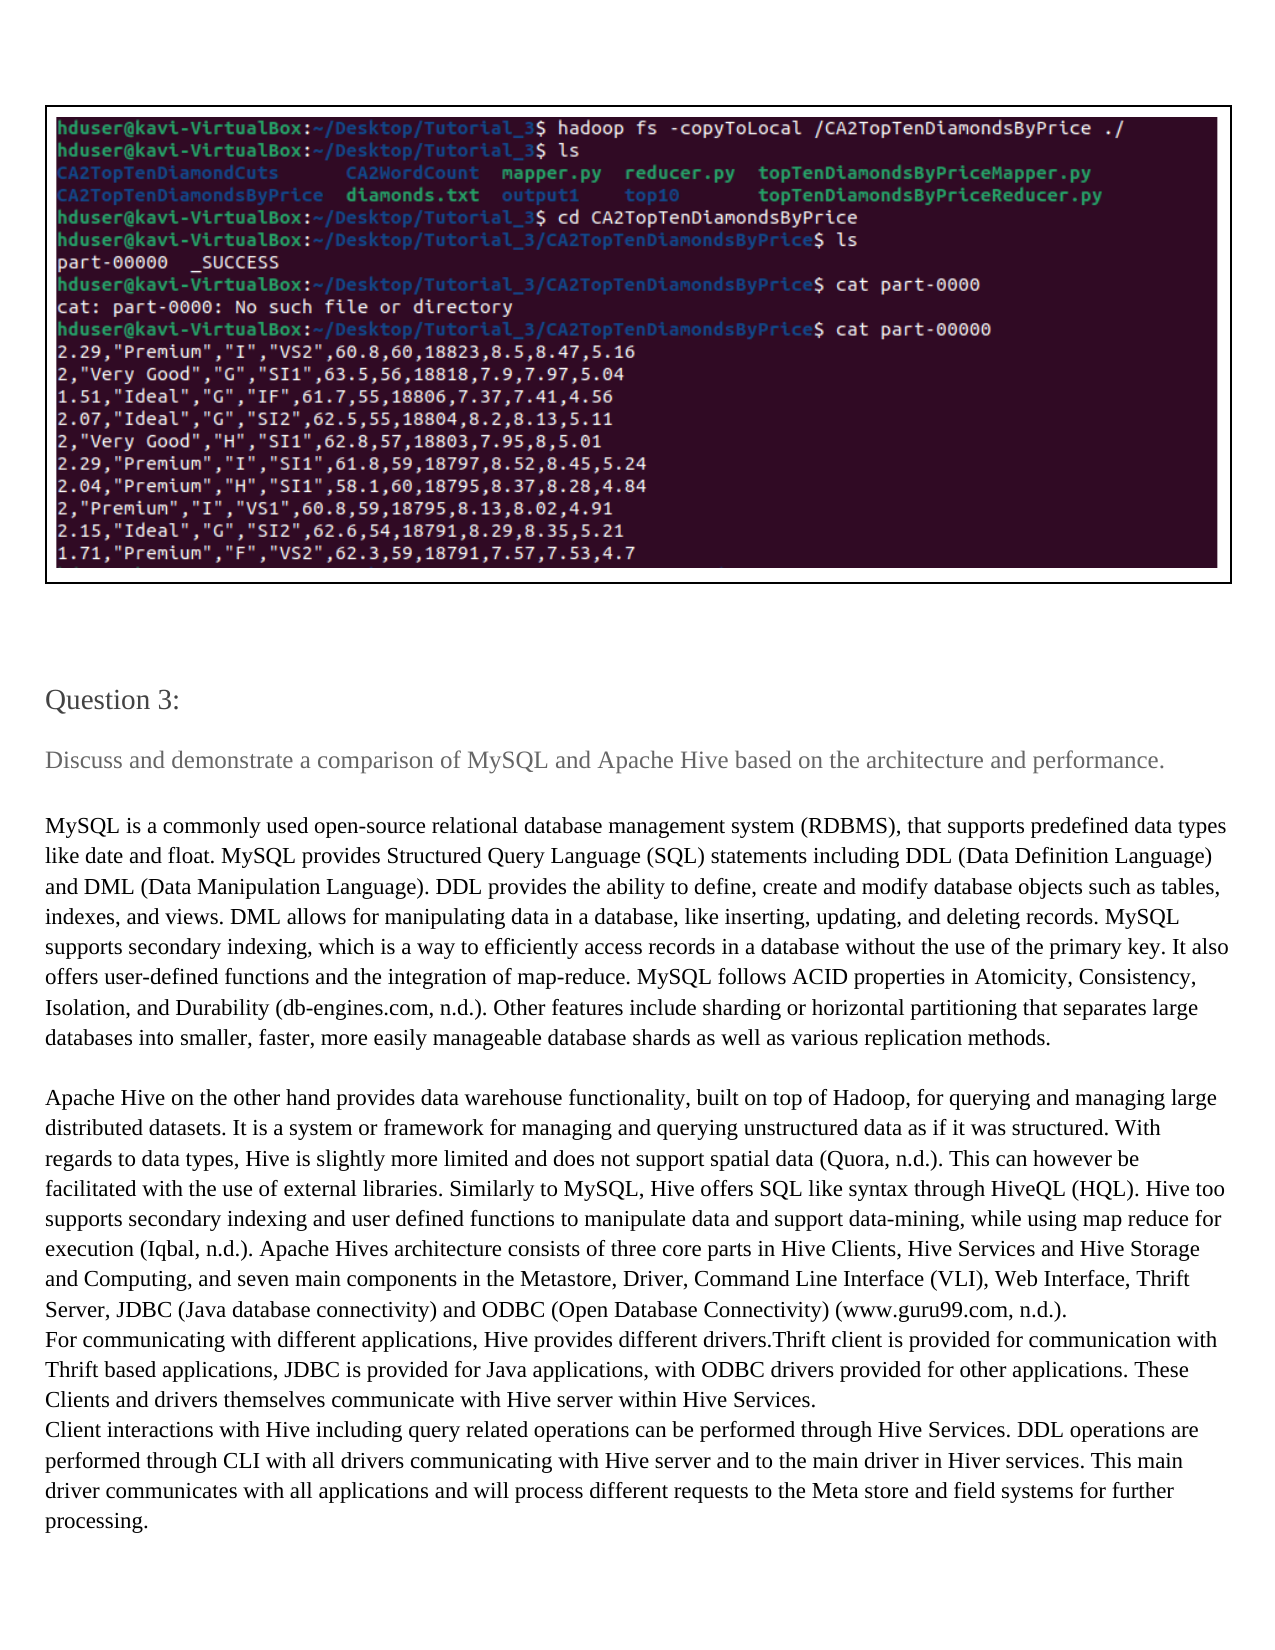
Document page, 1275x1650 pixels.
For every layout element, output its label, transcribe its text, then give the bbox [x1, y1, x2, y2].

text Apache Hive on the other hand provides data warehouse functionality, built on top of Hadoop, for querying and managing large distributed datasets. It is a system or framework for managing and querying unstructured data as if it was structured. With regards to data types, Hive is slightly more limited and does not support spatial data (Quora, n.d.). This can however be facilitated with the use of external libraries. Similarly to MySQL, Hive offers SQL like syntax through HiveQL (HQL). Hive too supports secondary indexing and user defined functions to manipulate data and support data-mining, while using map reduce for execution (Iqbal, n.d.). Apache Hives architecture consists of three core parts in Hive Clients, Hive Services and Hive Storage and Computing, and seven main components in the Metastore, Driver, Command Line Interface (VLI), Web Interface, Thrift Server, JDBC (Java database connectivity) and ODBC (Open Database Connectivity) (www.guru99.com, n.d.). [45, 1084, 1230, 1322]
picture [56, 117, 1218, 568]
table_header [47, 107, 1230, 582]
text MySQL is a commonly used open-source relational database management system (RDBMS), that supports predefined data types like date and float. MySQL provides Structured Query Language (SQL) statements including DDL (Data Definition Language) and DML (Data Manipulation Language). DDL provides the ability to define, create and modify database objects such as tables, indexes, and views. DML allows for manipulating data in a database, like inserting, updating, and deleting records. MySQL supports secondary indexing, which is a way to efficiently access records in a database without the use of the primary key. It also offers user-defined functions and the integration of map-reduce. MySQL follows ACID properties in Atomicity, Consistency, Isolation, and Durability (db-engines.com, n.d.). Other features include sharding or horizontal partitioning that separates large databases into smaller, faster, more easily manageable database shards as well as various replication methods. [45, 812, 1230, 1050]
subtitle Discuss and demonstrate a comparison of MySQL and Apache Hive based on the architecture and performance. [45, 745, 1230, 774]
text Client interactions with Hive including query related operations can be performed through Hive Services. DDL operations are performed through CLI with all drivers communicating with Hive server and to the main driver in Hiver services. This main driver communicates with all applications and will process different requests to the Meta store and field systems for further processing. [45, 1416, 1230, 1533]
subtitle Question 3: [45, 682, 1230, 716]
text For communicating with different applications, Hive provides different drivers.Thrift client is provided for communication with Thrift based applications, JDBC is provided for Java applications, with ODBC drivers provided for other applications. These Clients and drivers themselves communicate with Hive server within Hive Services. [45, 1326, 1230, 1413]
